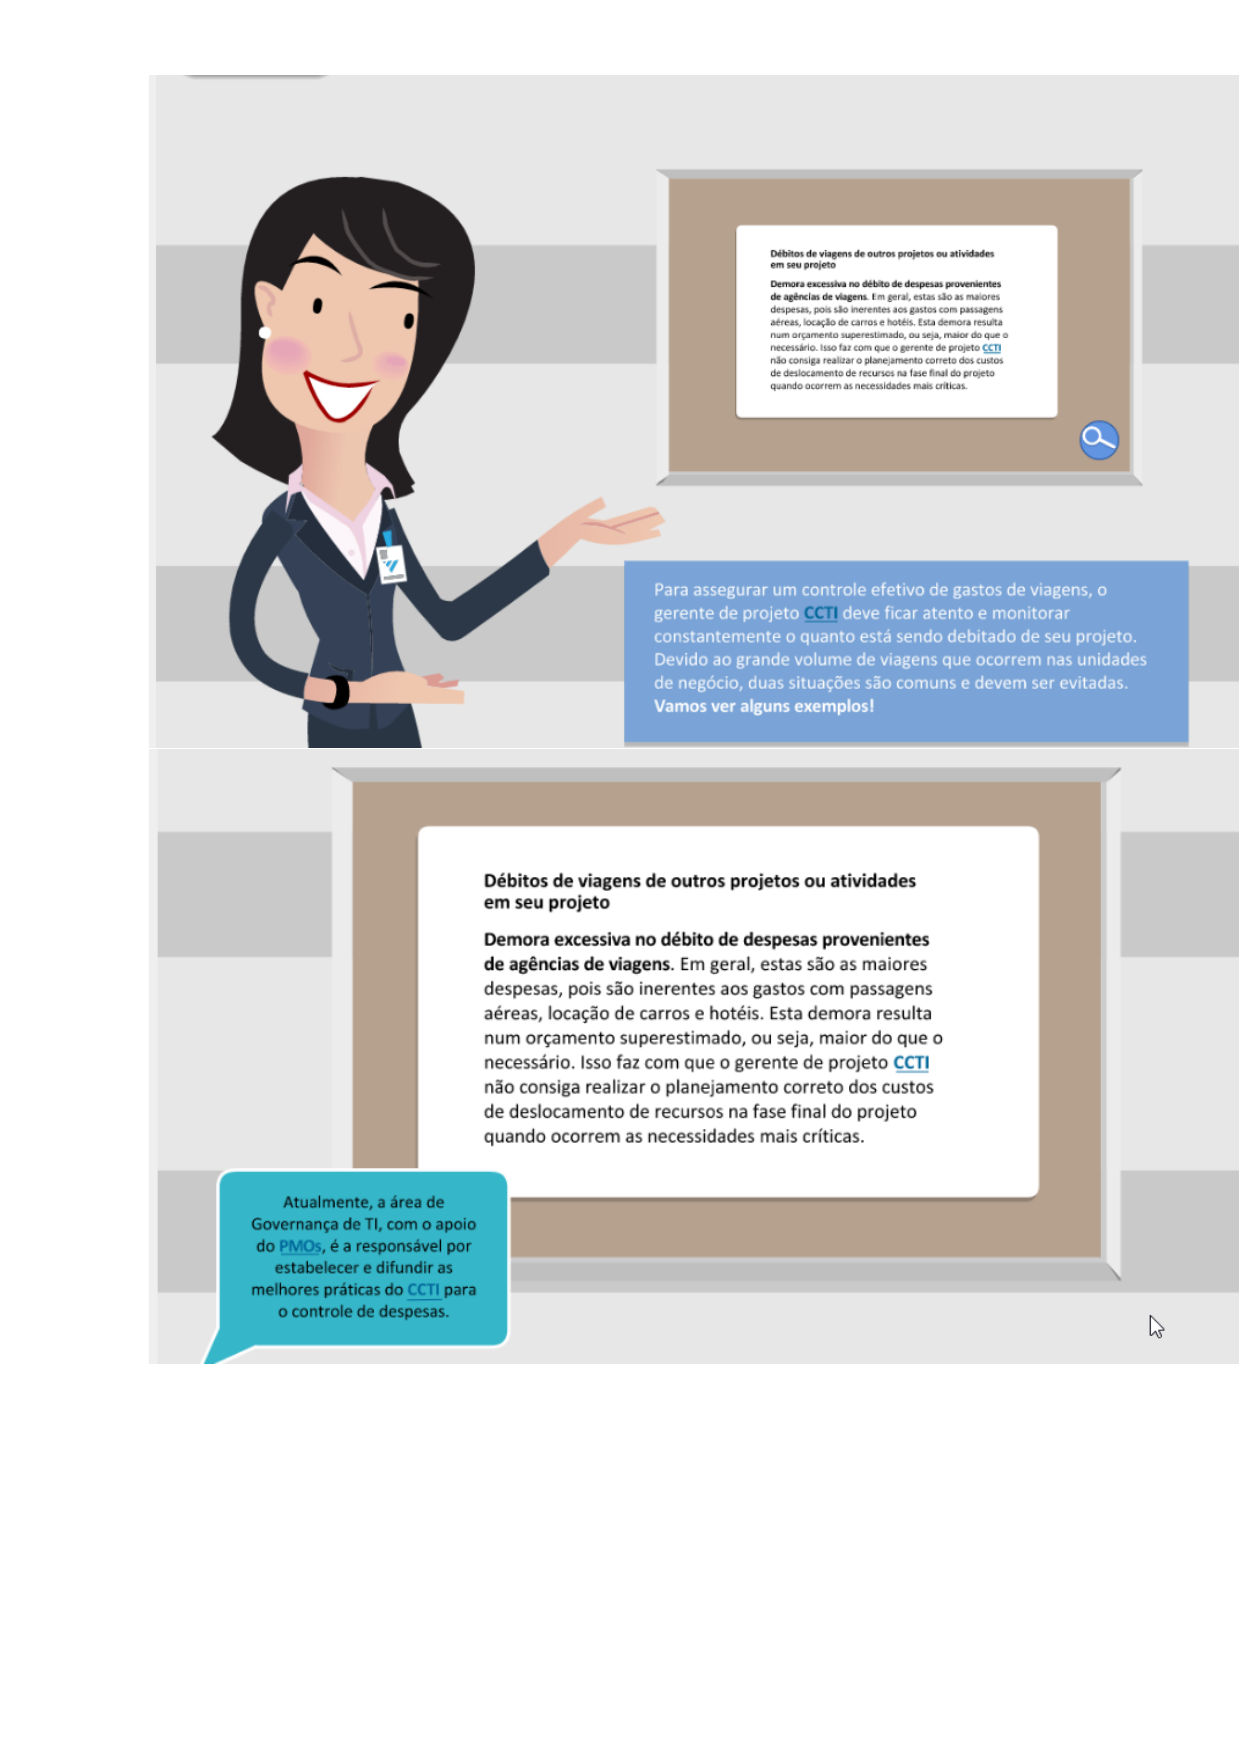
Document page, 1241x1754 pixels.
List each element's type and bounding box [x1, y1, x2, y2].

picture [148, 75, 1239, 748]
picture [148, 749, 1239, 1364]
